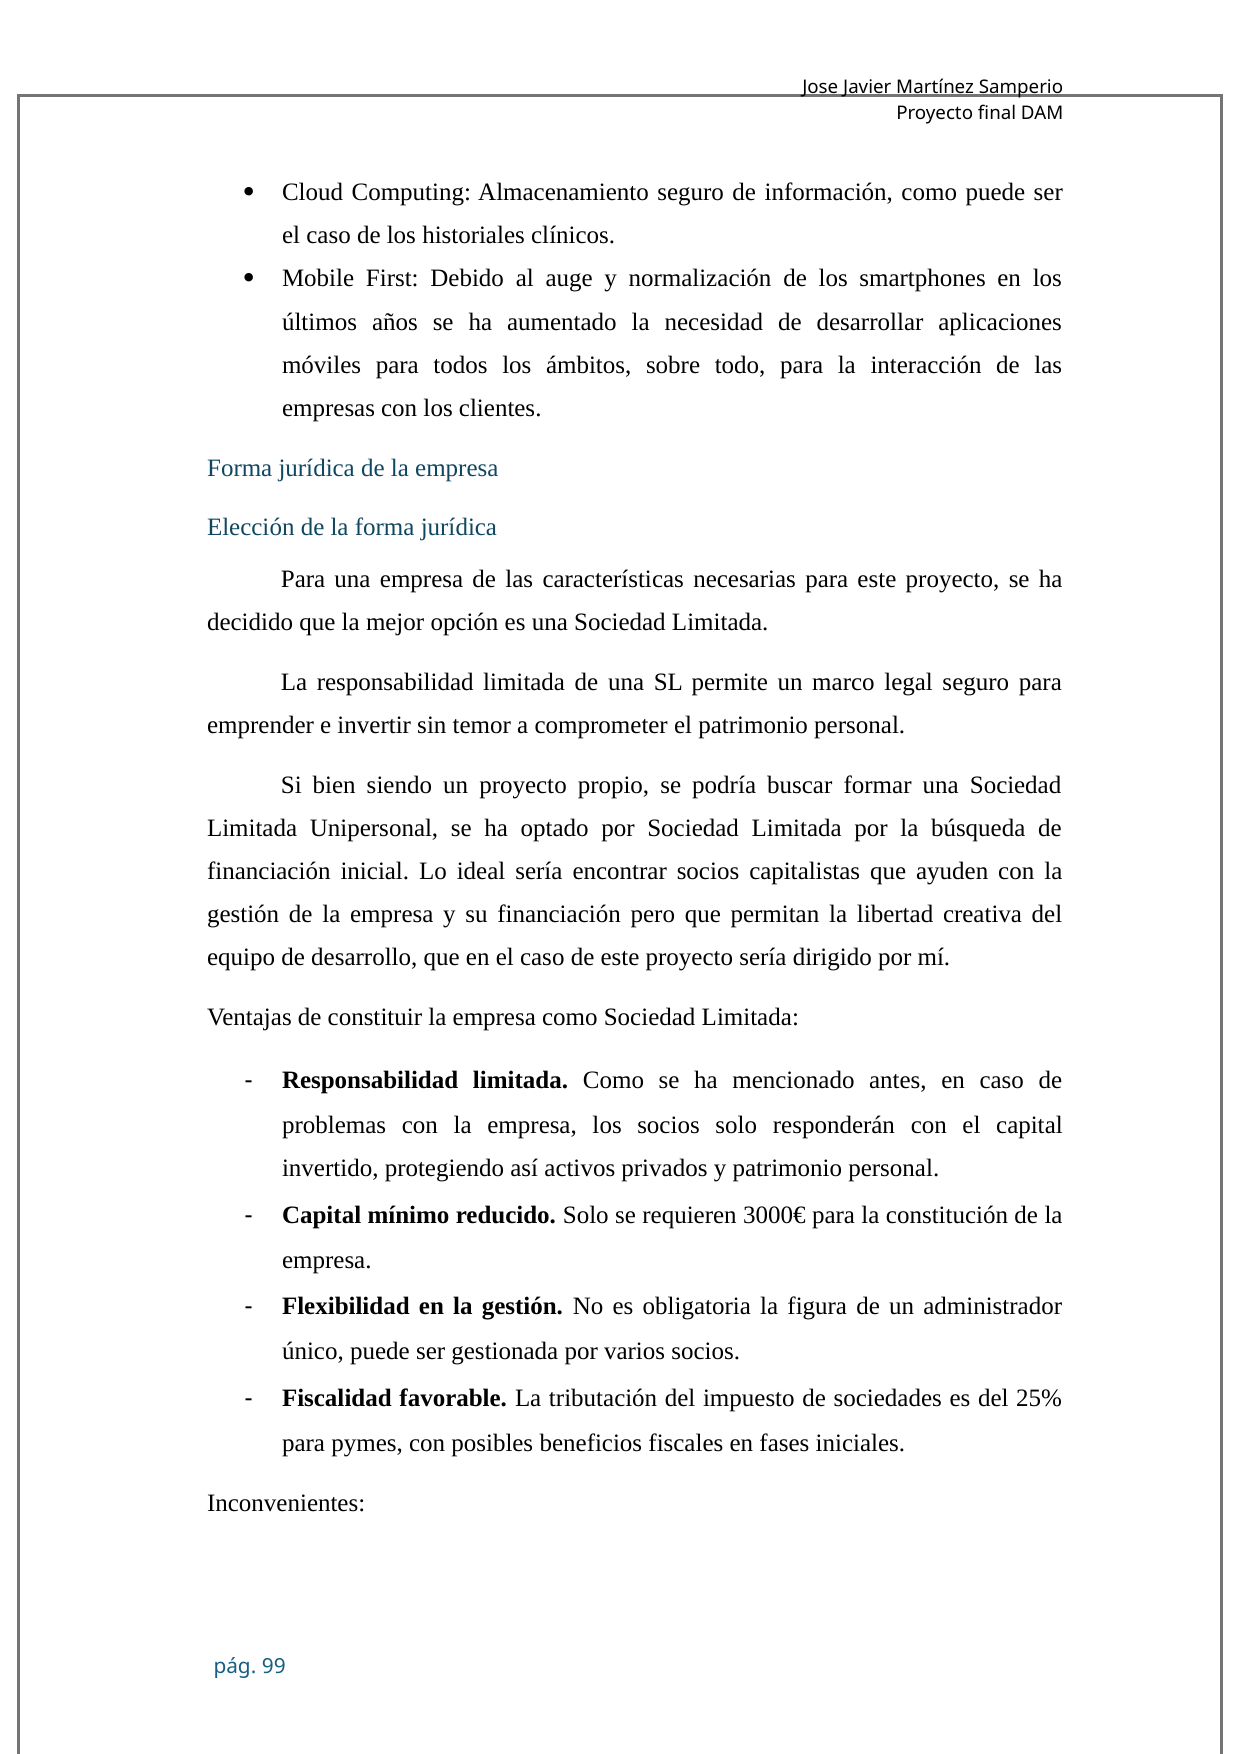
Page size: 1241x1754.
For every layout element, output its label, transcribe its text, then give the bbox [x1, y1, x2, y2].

subtitle Forma jurídica de la empresa [207, 453, 1063, 481]
list Flexibilidad en la gestión. No es obligatoria la figura de un administrador único, puede ser gestionada por varios socios. [244, 1288, 1063, 1365]
text Si bien siendo un proyecto propio, se podría buscar formar una Sociedad Limitada Unipersonal, se ha optado por Sociedad Limitada por la búsqueda de financiación inicial. Lo ideal sería encontrar socios capitalistas que ayuden con la gestión de la empresa y su financiación pero que permitan la libertad creativa del equipo de desarrollo, que en el caso de este proyecto sería dirigido por mí. [207, 770, 1063, 971]
text La responsabilidad limitada de una SL permite un marco legal seguro para emprender e invertir sin temor a comprometer el patrimonio personal. [207, 667, 1063, 739]
text Ventajas de constituir la empresa como Sociedad Limitada: [207, 1002, 1063, 1031]
list Mobile First: Debido al auge y normalización de los smartphones en los últimos años se ha aumentado la necesidad de desarrollar aplicaciones móviles para todos los ámbitos, sobre todo, para la interacción de las empresas con los clientes. [244, 263, 1063, 422]
text Inconvenientes: [207, 1488, 1063, 1517]
list Responsabilidad limitada. Como se ha mencionado antes, en caso de problemas con la empresa, los socios solo responderán con el capital invertido, protegiendo así activos privados y patrimonio personal. [244, 1062, 1063, 1182]
list Cloud Computing: Almacenamiento seguro de información, como puede ser el caso de los historiales clínicos. [244, 177, 1063, 249]
subtitle Elección de la forma jurídica [207, 512, 1063, 541]
list Fiscalidad favorable. La tributación del impuesto de sociedades es del 25% para pymes, con posibles beneficios fiscales en fases iniciales. [244, 1379, 1063, 1457]
list Capital mínimo reducido. Solo se requieren 3000€ para la constitución de la empresa. [244, 1196, 1063, 1274]
text Para una empresa de las características necesarias para este proyecto, se ha decidido que la mejor opción es una Sociedad Limitada. [207, 564, 1063, 636]
